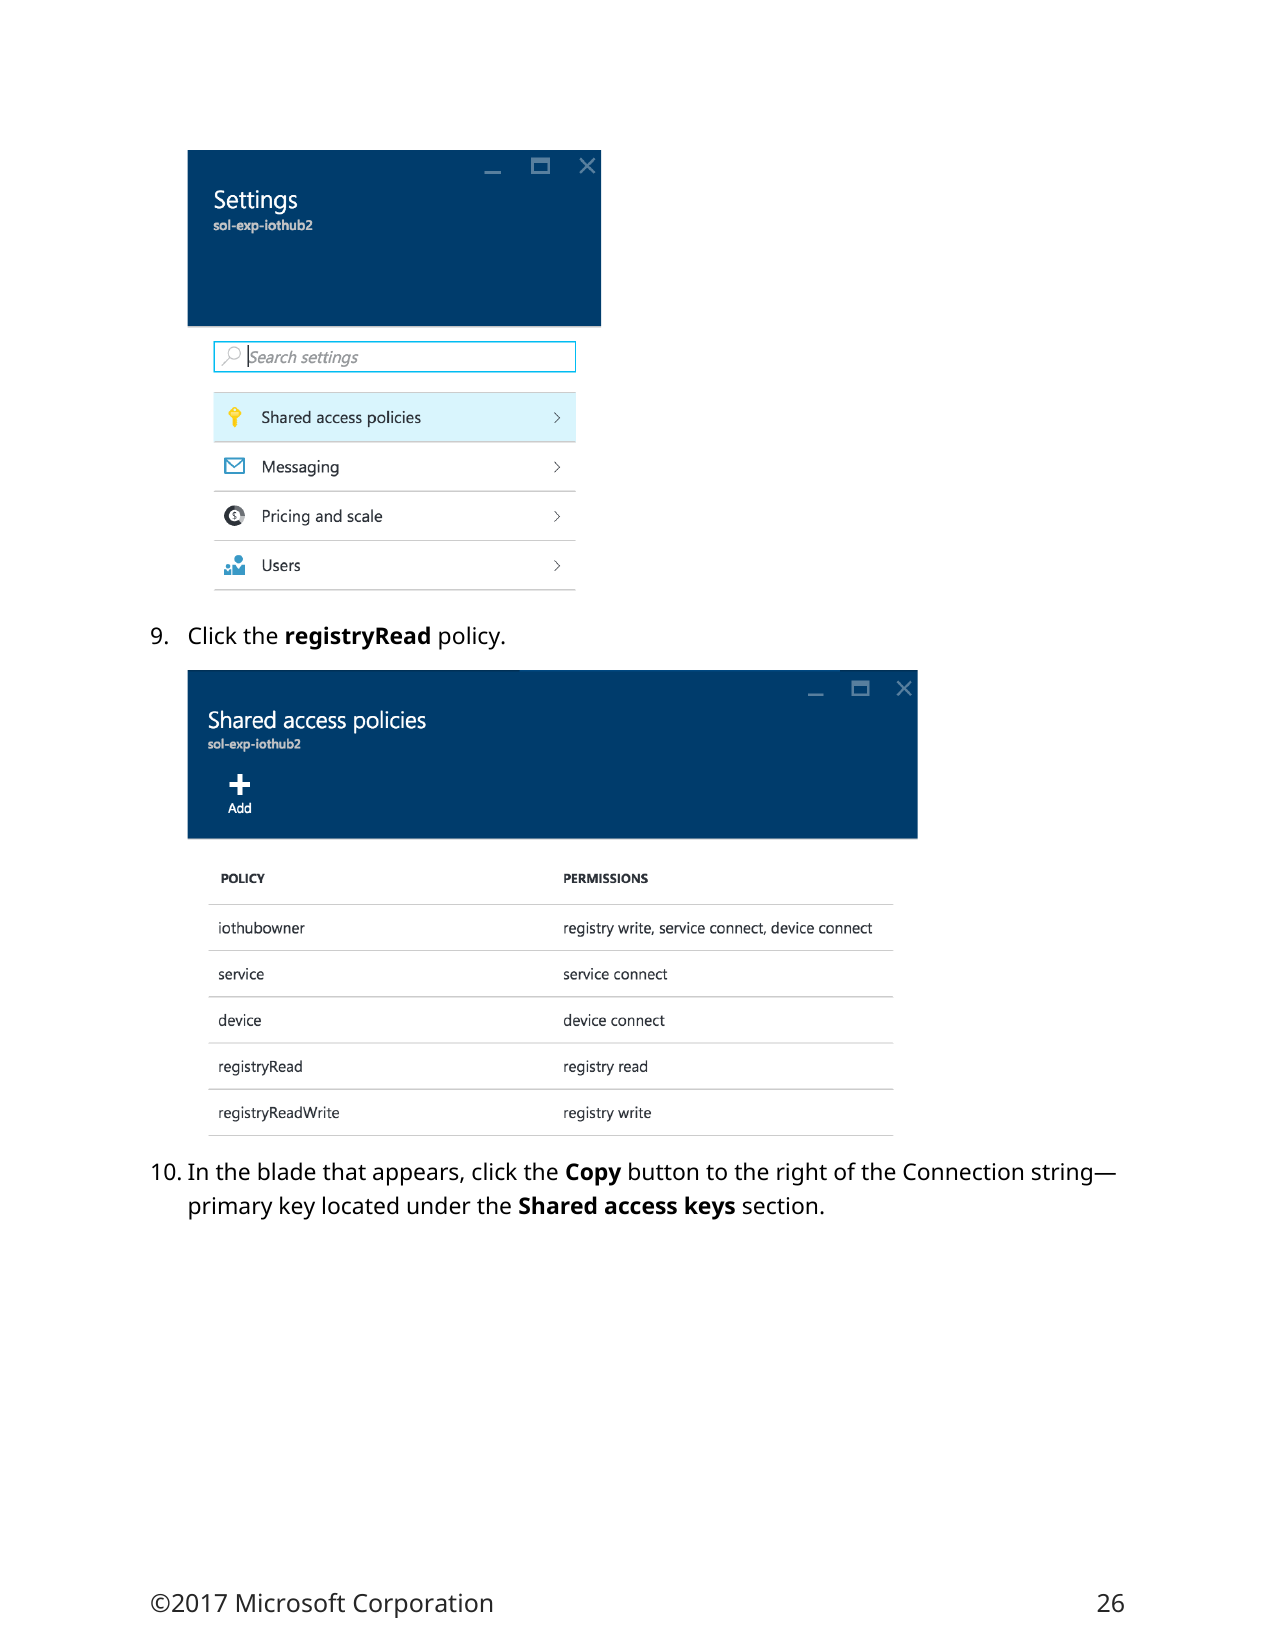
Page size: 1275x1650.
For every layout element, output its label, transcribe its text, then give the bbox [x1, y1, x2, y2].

picture [187, 150, 602, 601]
list In the blade that appears, click the Copy button to the right of the Connection string—primary key located under the Shared access keys section. [150, 1156, 1125, 1221]
picture [187, 670, 918, 1137]
list Click the registryRead policy. [150, 620, 1125, 651]
